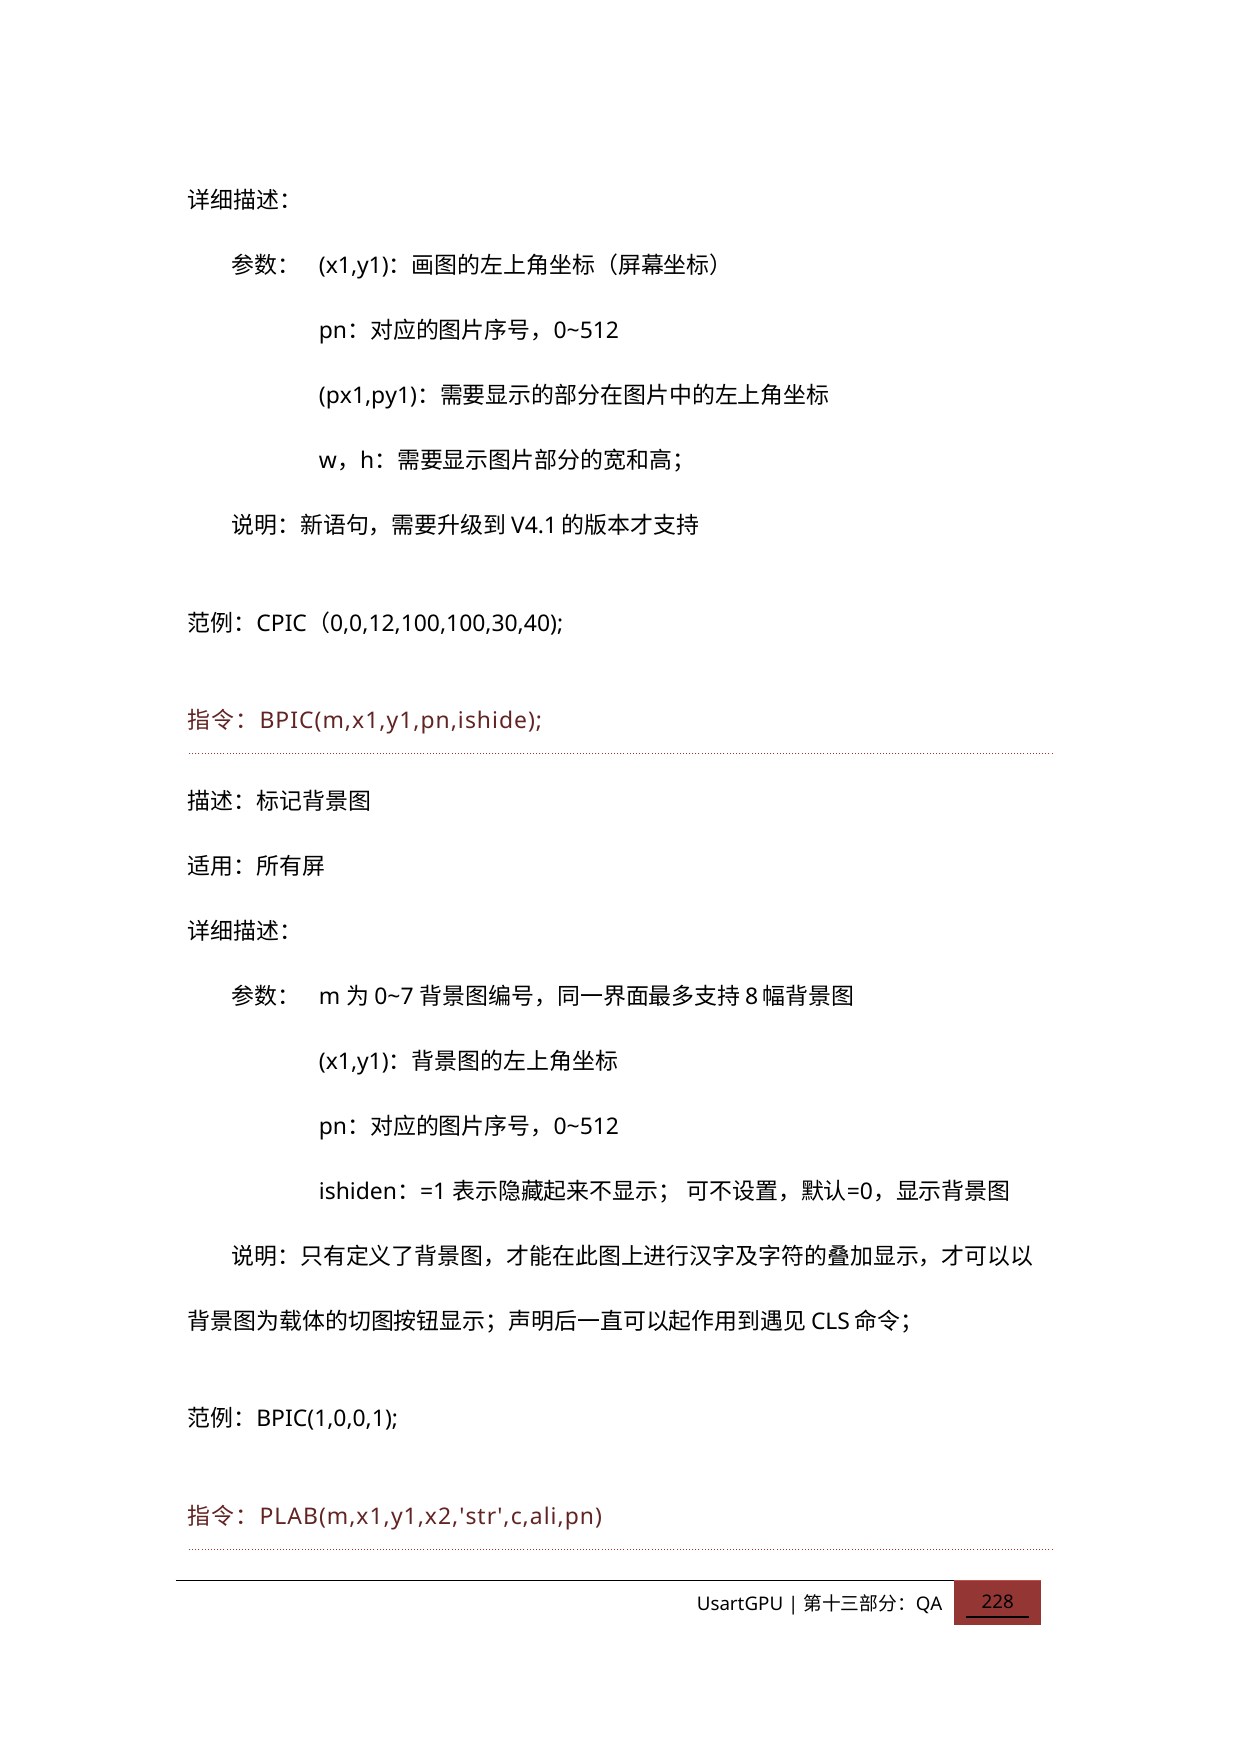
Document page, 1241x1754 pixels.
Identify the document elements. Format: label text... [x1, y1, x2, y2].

text (x1,y1)：背景图的左上角坐标 [187, 1027, 1053, 1092]
text 说明：只有定义了背景图，才能在此图上进行汉字及字符的叠加显示，才可以以背景图为载体的切图按钮显示；声明后一直可以起作用到遇见CLS命令； [187, 1222, 1053, 1352]
text 范例：BPIC(1,0,0,1); [187, 1384, 1053, 1449]
text pn：对应的图片序号，0~512 [187, 1092, 1053, 1157]
text 参数： m 为 0~7 背景图编号，同一界面最多支持8幅背景图 [187, 962, 1053, 1027]
text pn：对应的图片序号，0~512 [187, 296, 1053, 361]
text 描述：标记背景图 [187, 767, 1053, 832]
subtitle 指令：PLAB(m,x1,y1,x2,'str',c,ali,pn) [187, 1482, 1053, 1550]
text 参数： (x1,y1)：画图的左上角坐标（屏幕坐标） [187, 231, 1053, 296]
text ishiden：=1 表示隐藏起来不显示； 可不设置，默认=0，显示背景图 [187, 1157, 1053, 1222]
subtitle 指令：BPIC(m,x1,y1,pn,ishide); [187, 686, 1053, 754]
text (px1,py1)：需要显示的部分在图片中的左上角坐标 [187, 361, 1053, 426]
text 详细描述： [187, 897, 1053, 962]
text 范例：CPIC（0,0,12,100,100,30,40); [187, 589, 1053, 654]
text 详细描述： [187, 166, 1053, 231]
text w，h：需要显示图片部分的宽和高； [187, 426, 1053, 491]
text 说明：新语句，需要升级到V4.1的版本才支持 [187, 491, 1053, 556]
text 适用：所有屏 [187, 832, 1053, 897]
